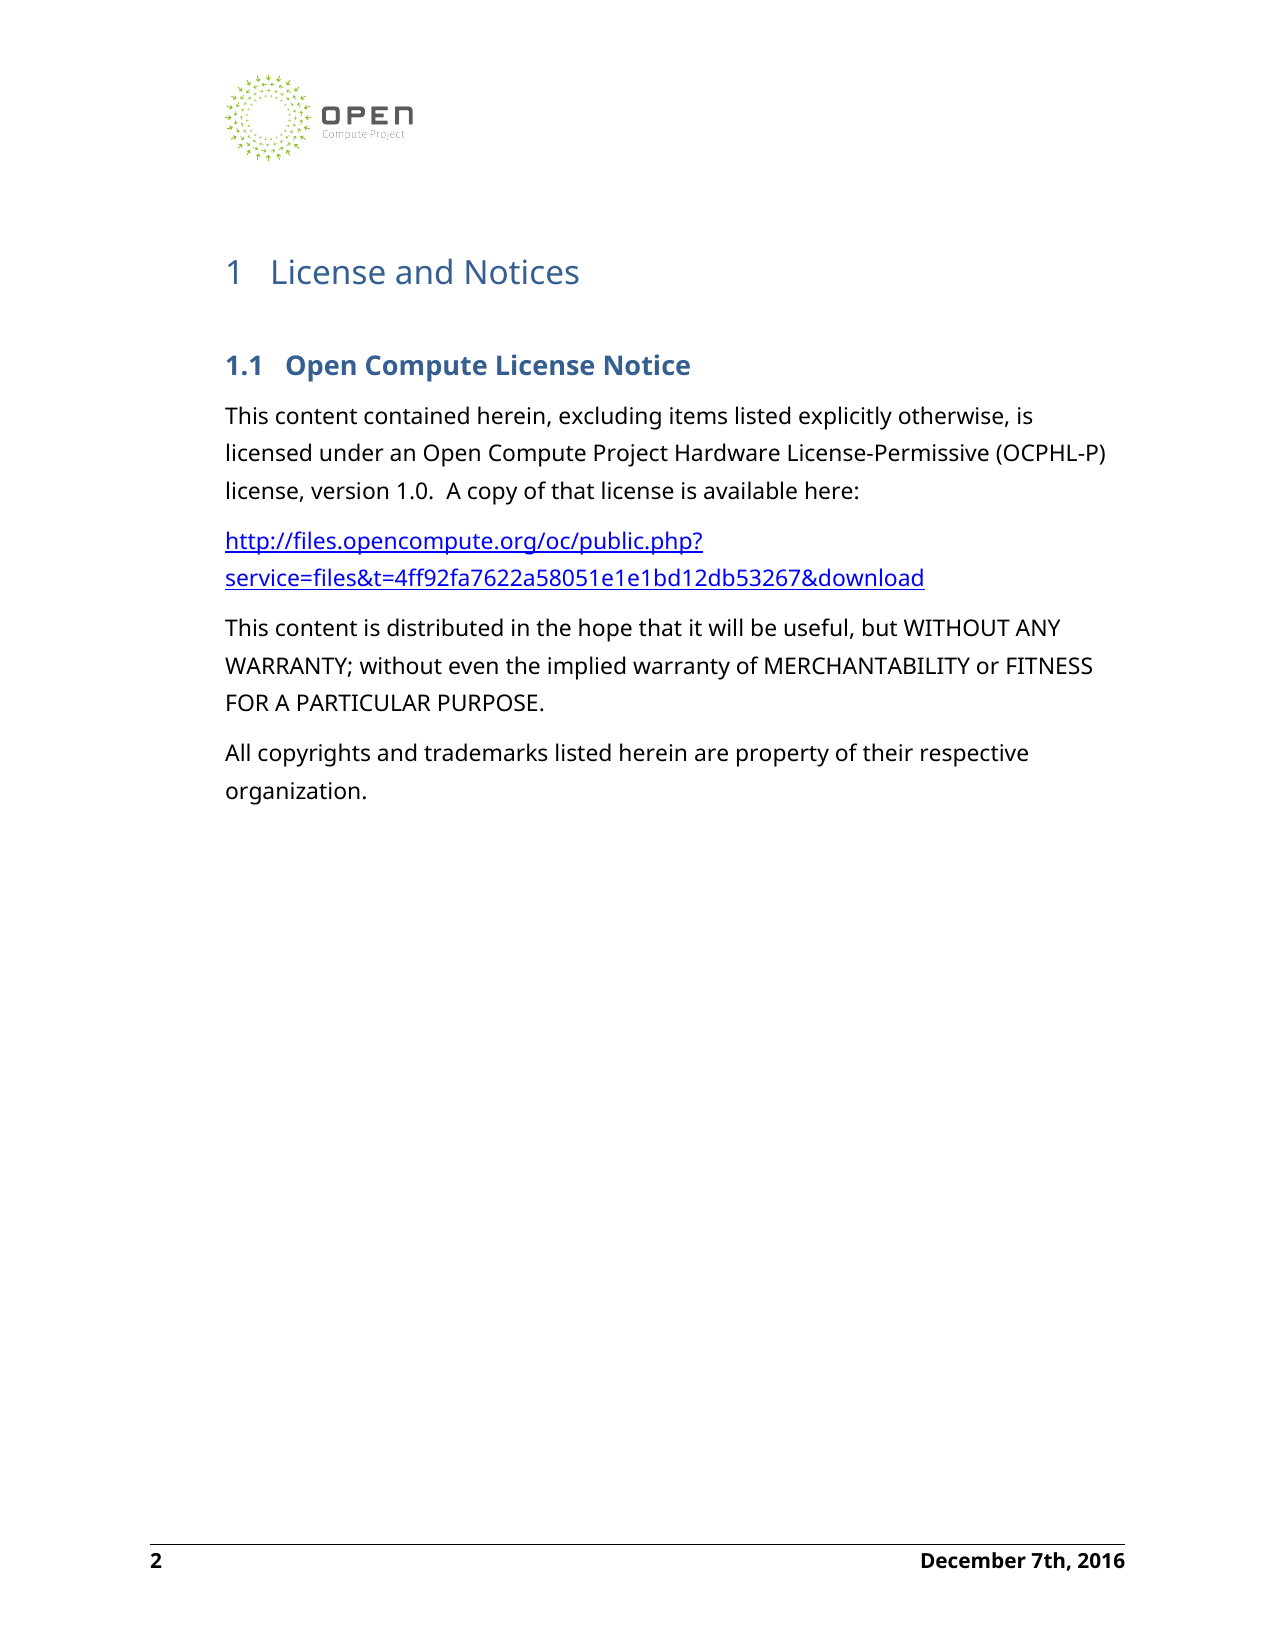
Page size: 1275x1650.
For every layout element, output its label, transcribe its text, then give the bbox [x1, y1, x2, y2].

text This content is distributed in the hope that it will be useful, but WITHOUT ANY WARRANTY; without even the implied warranty of MERCHANTABILITY or FITNESS FOR A PARTICULAR PURPOSE. [225, 609, 1125, 721]
text http://files.opencompute.org/oc/public.php?service=files&t=4ff92fa7622a58051e1e1bd12db53267&download [225, 521, 1125, 596]
text This content contained herein, excluding items listed explicitly otherwise, is licensed under an Open Compute Project Hardware License-Permissive (OCPHL-P) license, version 1.0. A copy of that license is available here: [225, 396, 1125, 509]
subtitle License and Notices [225, 234, 1125, 309]
text All copyrights and trademarks listed herein are property of their respective organization. [225, 734, 1125, 809]
subtitle Open Compute License Notice [225, 346, 1125, 384]
picture [225, 75, 413, 168]
